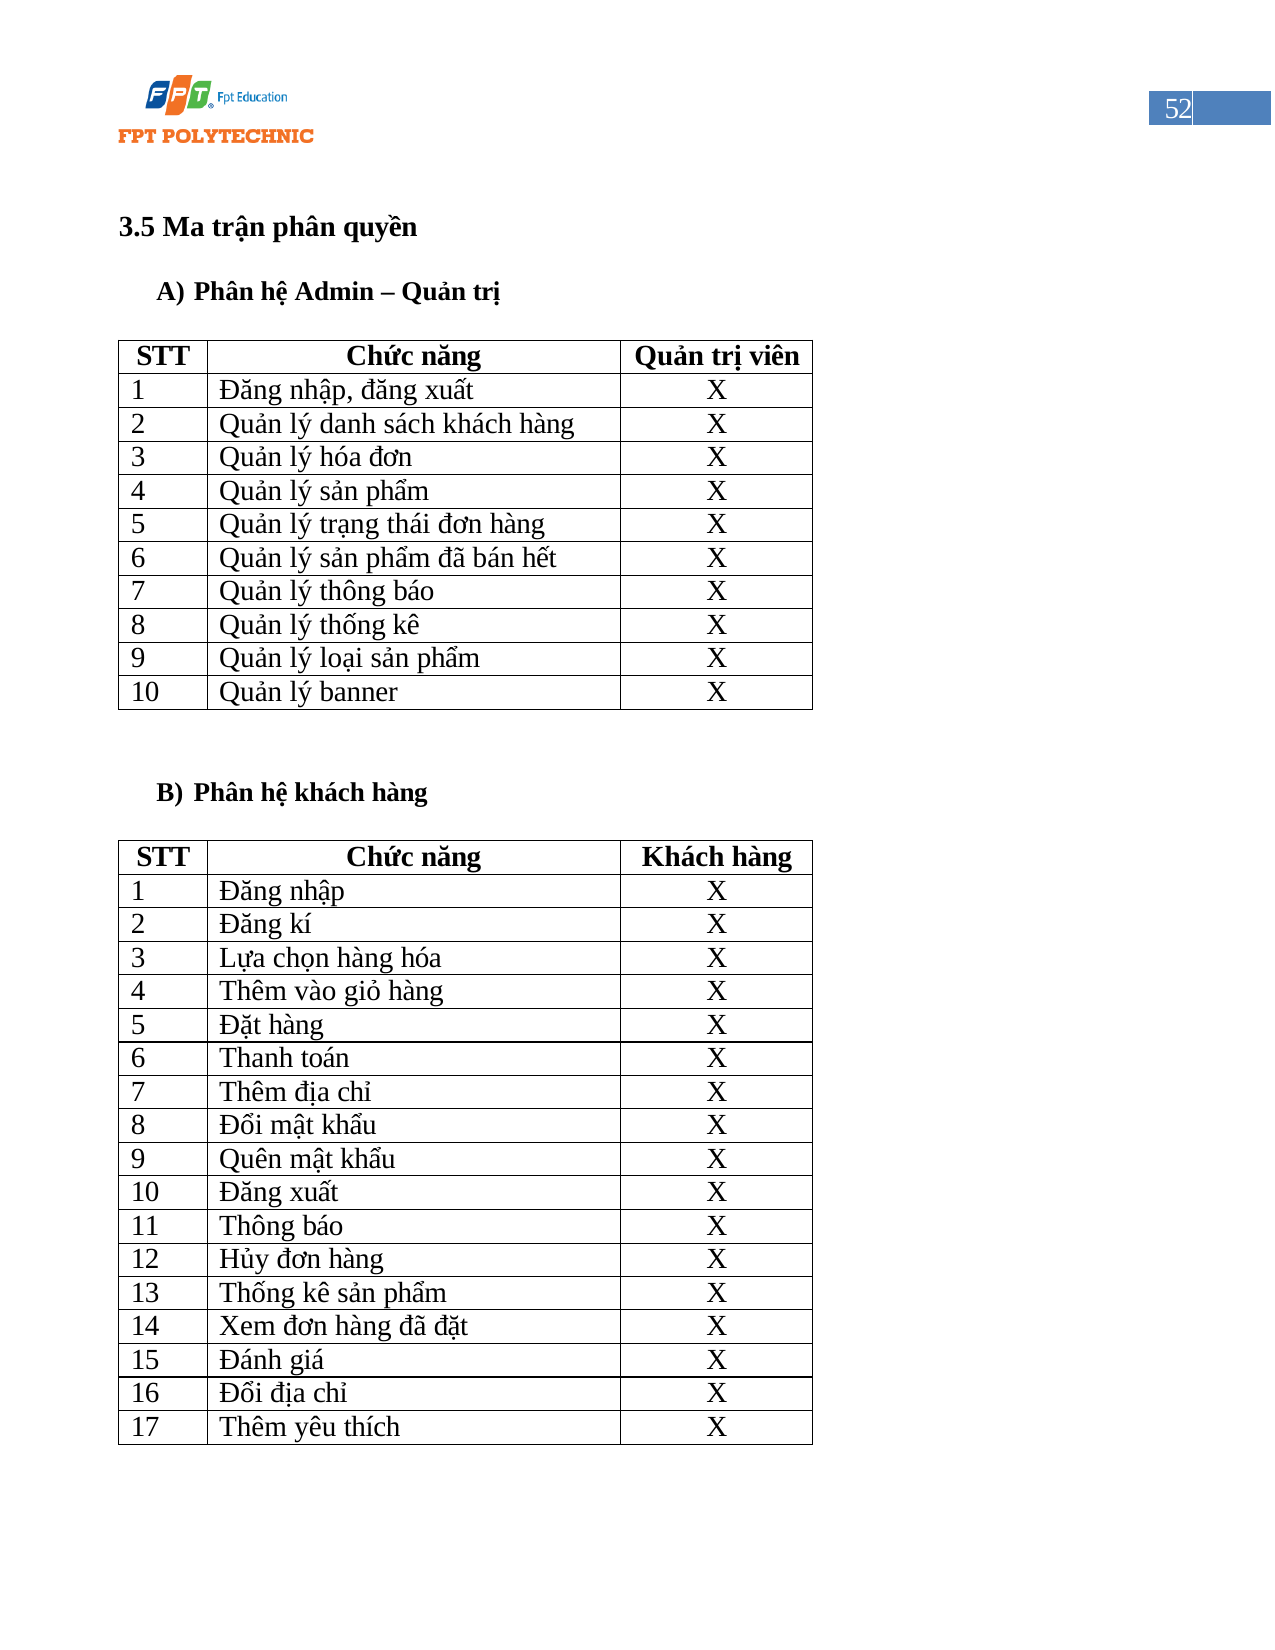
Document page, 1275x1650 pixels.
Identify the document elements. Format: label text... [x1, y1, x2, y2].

table_cell X [621, 576, 812, 608]
table_cell Quên mật khẩu [208, 1143, 620, 1175]
table_cell X [621, 1244, 812, 1276]
table_cell 8 [119, 609, 207, 642]
table_cell X [621, 908, 812, 941]
table_cell Đăng kí [208, 908, 620, 941]
table_cell 5 [119, 509, 207, 541]
table_cell Thông báo [208, 1210, 620, 1242]
subtitle Ma trận phân quyền [118, 209, 1210, 242]
table_cell Lựa chọn hàng hóa [208, 942, 620, 974]
table_cell Thêm vào giỏ hàng [208, 975, 620, 1008]
table_cell Quản lý banner [208, 676, 620, 709]
table_cell Quản lý sản phẩm [208, 475, 620, 507]
table_cell Quản lý thống kê [208, 609, 620, 642]
table_cell Hủy đơn hàng [208, 1244, 620, 1276]
table_cell X [621, 1411, 812, 1443]
table_cell X [621, 1344, 812, 1376]
list Phân hệ khách hàng [156, 776, 1210, 807]
table_cell X [621, 1043, 812, 1075]
table_cell X [621, 609, 812, 642]
table_cell X [621, 942, 812, 974]
table_cell Thêm địa chỉ [208, 1076, 620, 1108]
table_cell Đăng nhập [208, 875, 620, 907]
table_cell 6 [119, 542, 207, 574]
table_cell Đăng xuất [208, 1176, 620, 1209]
table_cell Thêm yêu thích [208, 1411, 620, 1443]
table_cell X [621, 408, 812, 441]
table_cell Xem đơn hàng đã đặt [208, 1310, 620, 1343]
table_header Chức năng [208, 841, 620, 874]
table_cell 7 [119, 1076, 207, 1108]
table_cell 10 [119, 1176, 207, 1209]
table_cell 13 [119, 1277, 207, 1309]
table_cell X [621, 676, 812, 709]
table_cell X [621, 1143, 812, 1175]
table_cell X [621, 975, 812, 1008]
table_cell X [621, 475, 812, 507]
table_cell Quản lý danh sách khách hàng [208, 408, 620, 441]
table_cell 2 [119, 408, 207, 441]
picture [118, 75, 314, 143]
table_cell X [621, 1378, 812, 1410]
table_cell 1 [119, 875, 207, 907]
table_cell 14 [119, 1310, 207, 1343]
table_header STT [119, 841, 207, 874]
table_cell X [621, 442, 812, 474]
table_cell Đăng nhập, đăng xuất [208, 374, 620, 407]
table_cell Đánh giá [208, 1344, 620, 1376]
table_cell 4 [119, 475, 207, 507]
table_header Khách hàng [621, 841, 812, 874]
table_cell Thanh toán [208, 1043, 620, 1075]
table_cell 12 [119, 1244, 207, 1276]
table_cell 9 [119, 1143, 207, 1175]
table_cell 5 [119, 1009, 207, 1041]
table_cell X [621, 643, 812, 675]
table_cell 4 [119, 975, 207, 1008]
table_cell Quản lý thông báo [208, 576, 620, 608]
table_cell Thống kê sản phẩm [208, 1277, 620, 1309]
table_cell Quản lý loại sản phẩm [208, 643, 620, 675]
table_cell 2 [119, 908, 207, 941]
table_cell X [621, 1310, 812, 1343]
table_cell X [621, 1009, 812, 1041]
table_cell 17 [119, 1411, 207, 1443]
table_cell Quản lý sản phẩm đã bán hết [208, 542, 620, 574]
table_cell X [621, 1176, 812, 1209]
table_header Quản trị viên [621, 341, 812, 373]
list Phân hệ Admin – Quản trị [156, 275, 1210, 306]
table_cell 9 [119, 643, 207, 675]
table_cell Đặt hàng [208, 1009, 620, 1041]
table_cell 3 [119, 942, 207, 974]
table_cell 15 [119, 1344, 207, 1376]
table_cell 10 [119, 676, 207, 709]
table_cell 7 [119, 576, 207, 608]
table_cell X [621, 1109, 812, 1142]
table_cell 8 [119, 1109, 207, 1142]
table_cell Quản lý hóa đơn [208, 442, 620, 474]
table_cell X [621, 875, 812, 907]
table_cell 3 [119, 442, 207, 474]
table_cell Đổi mật khẩu [208, 1109, 620, 1142]
table_cell X [621, 374, 812, 407]
table_cell X [621, 542, 812, 574]
table_cell 11 [119, 1210, 207, 1242]
table_cell X [621, 509, 812, 541]
table_cell 16 [119, 1378, 207, 1410]
table_cell 6 [119, 1043, 207, 1075]
table_cell X [621, 1076, 812, 1108]
table_cell 1 [119, 374, 207, 407]
table_cell X [621, 1210, 812, 1242]
table_header STT [119, 341, 207, 373]
table_cell X [621, 1277, 812, 1309]
table_cell Quản lý trạng thái đơn hàng [208, 509, 620, 541]
table_cell Đổi địa chỉ [208, 1378, 620, 1410]
table_header Chức năng [208, 341, 620, 373]
